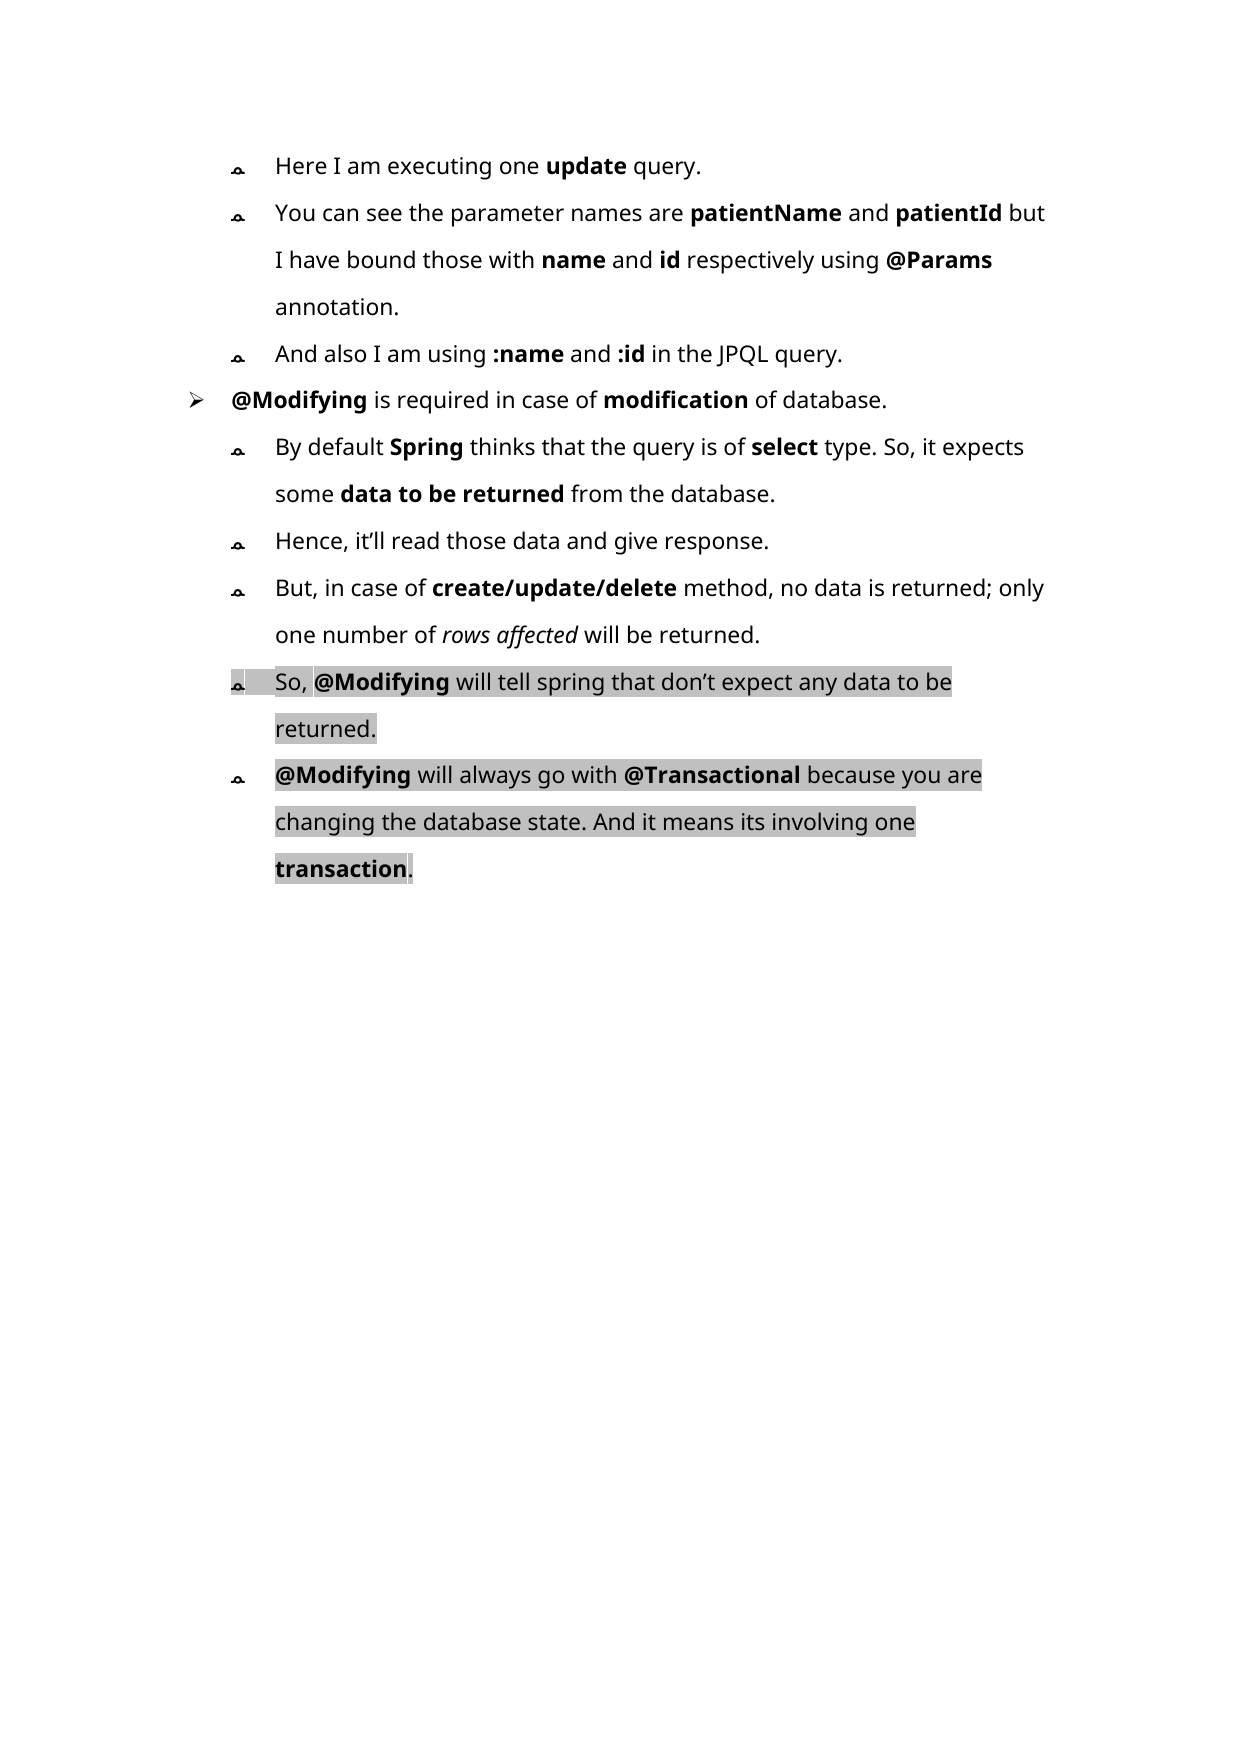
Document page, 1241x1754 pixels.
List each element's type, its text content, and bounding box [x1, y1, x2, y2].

list And also I am using :name and :id in the JPQL query. [231, 337, 1053, 369]
list By default Spring thinks that the query is of select type. So, it expects some data to be returned from the database. [231, 431, 1053, 509]
list You can see the parameter names are patientName and patientId but I have bound those with name and id respectively using @Params annotation. [231, 197, 1053, 322]
list But, in case of create/update/delete method, no data is returned; only one number of rows affected will be returned. [231, 572, 1053, 650]
list Hence, it’ll read those data and give response. [231, 525, 1053, 556]
list Here I am executing one update query. [231, 150, 1053, 181]
list @Modifying will always go with @Transactional because you are changing the database state. And it means its involving one transaction. [231, 759, 1053, 884]
list @Modifying is required in case of modification of database. [187, 384, 1053, 416]
list So, @Modifying will tell spring that don’t expect any data to be returned. [231, 666, 1053, 744]
